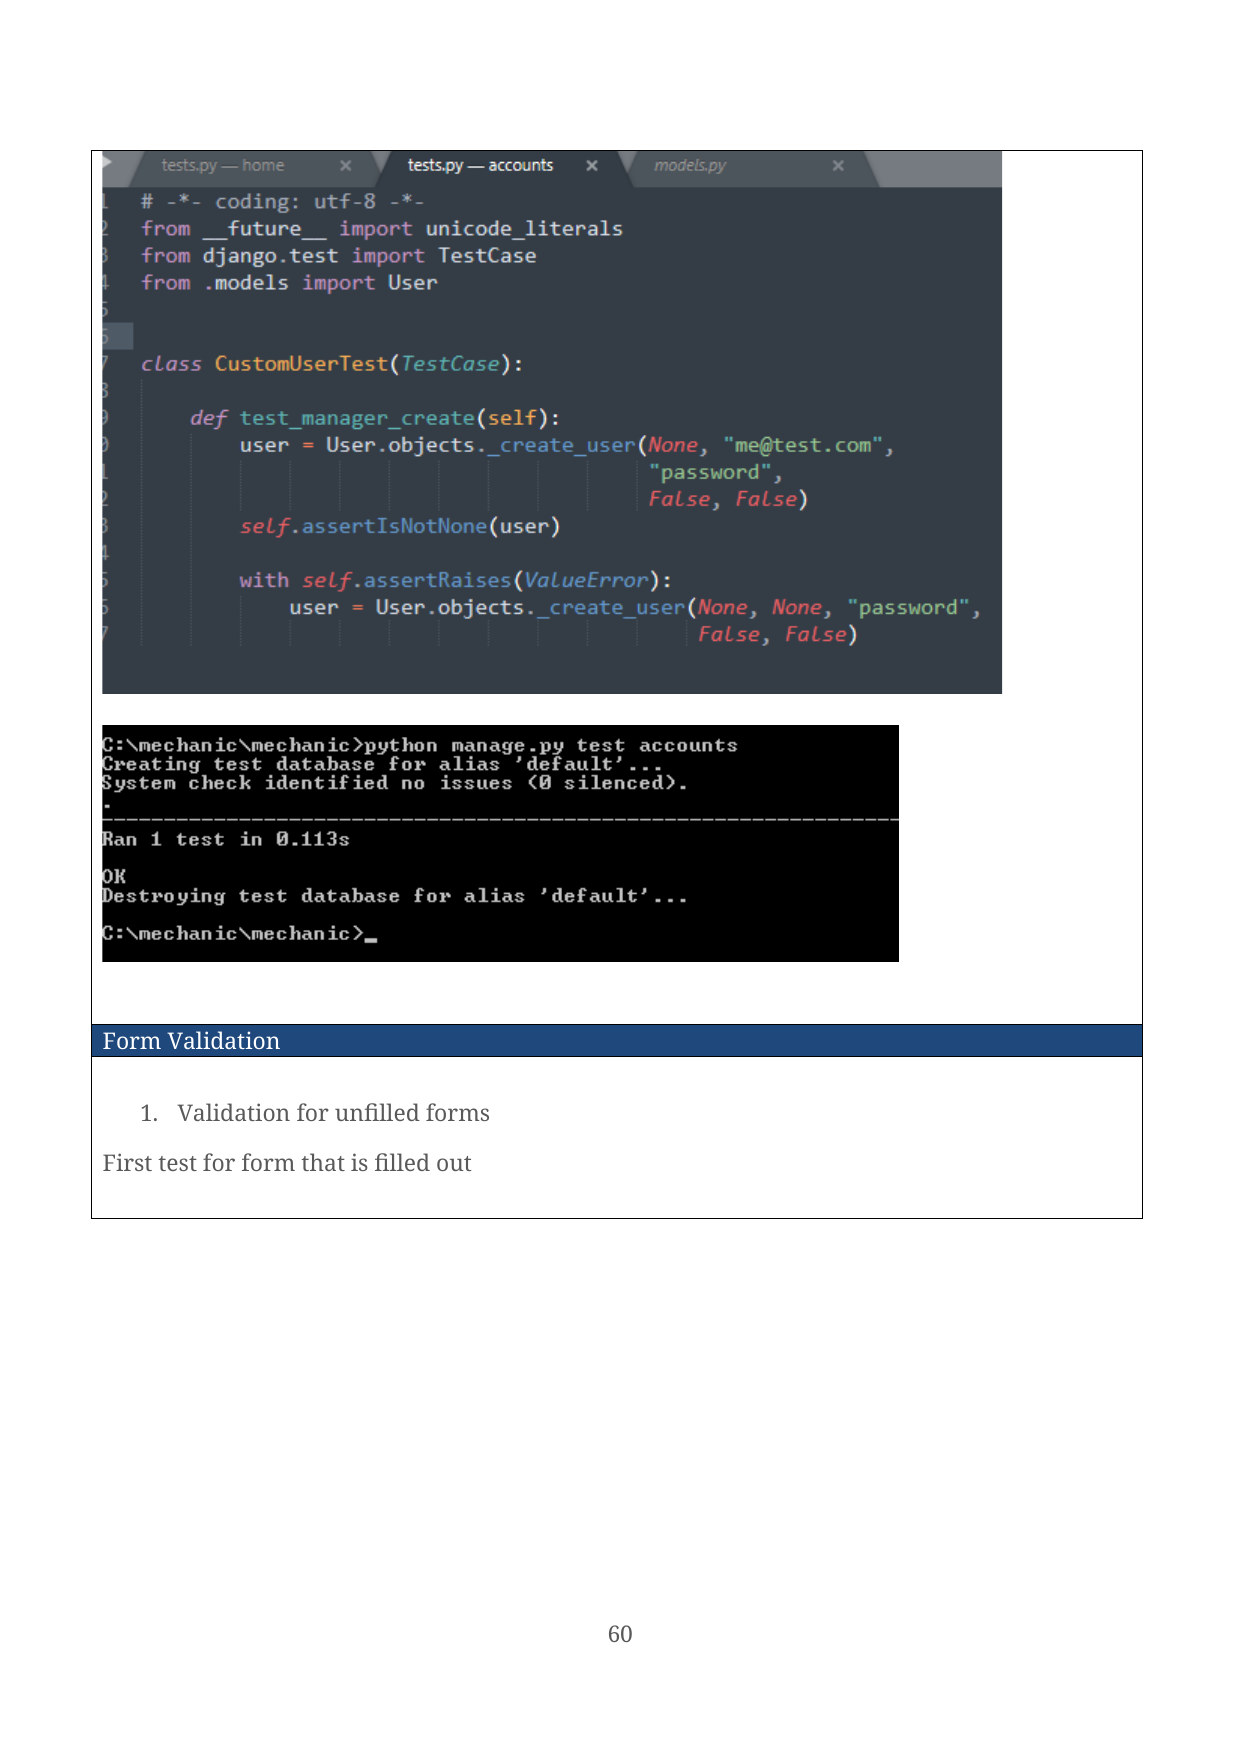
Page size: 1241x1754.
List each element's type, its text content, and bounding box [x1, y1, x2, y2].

table_cell Validation for unfilled forms First test for form that is filled out Result – Now with incomplete fields With incorrect matching passwords Indentation error Fixed Missing password Invalid card [92, 1057, 1142, 1217]
picture [102, 725, 899, 962]
table_cell Form Validation [92, 1025, 1142, 1056]
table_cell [92, 151, 1142, 1024]
picture [102, 151, 1003, 694]
